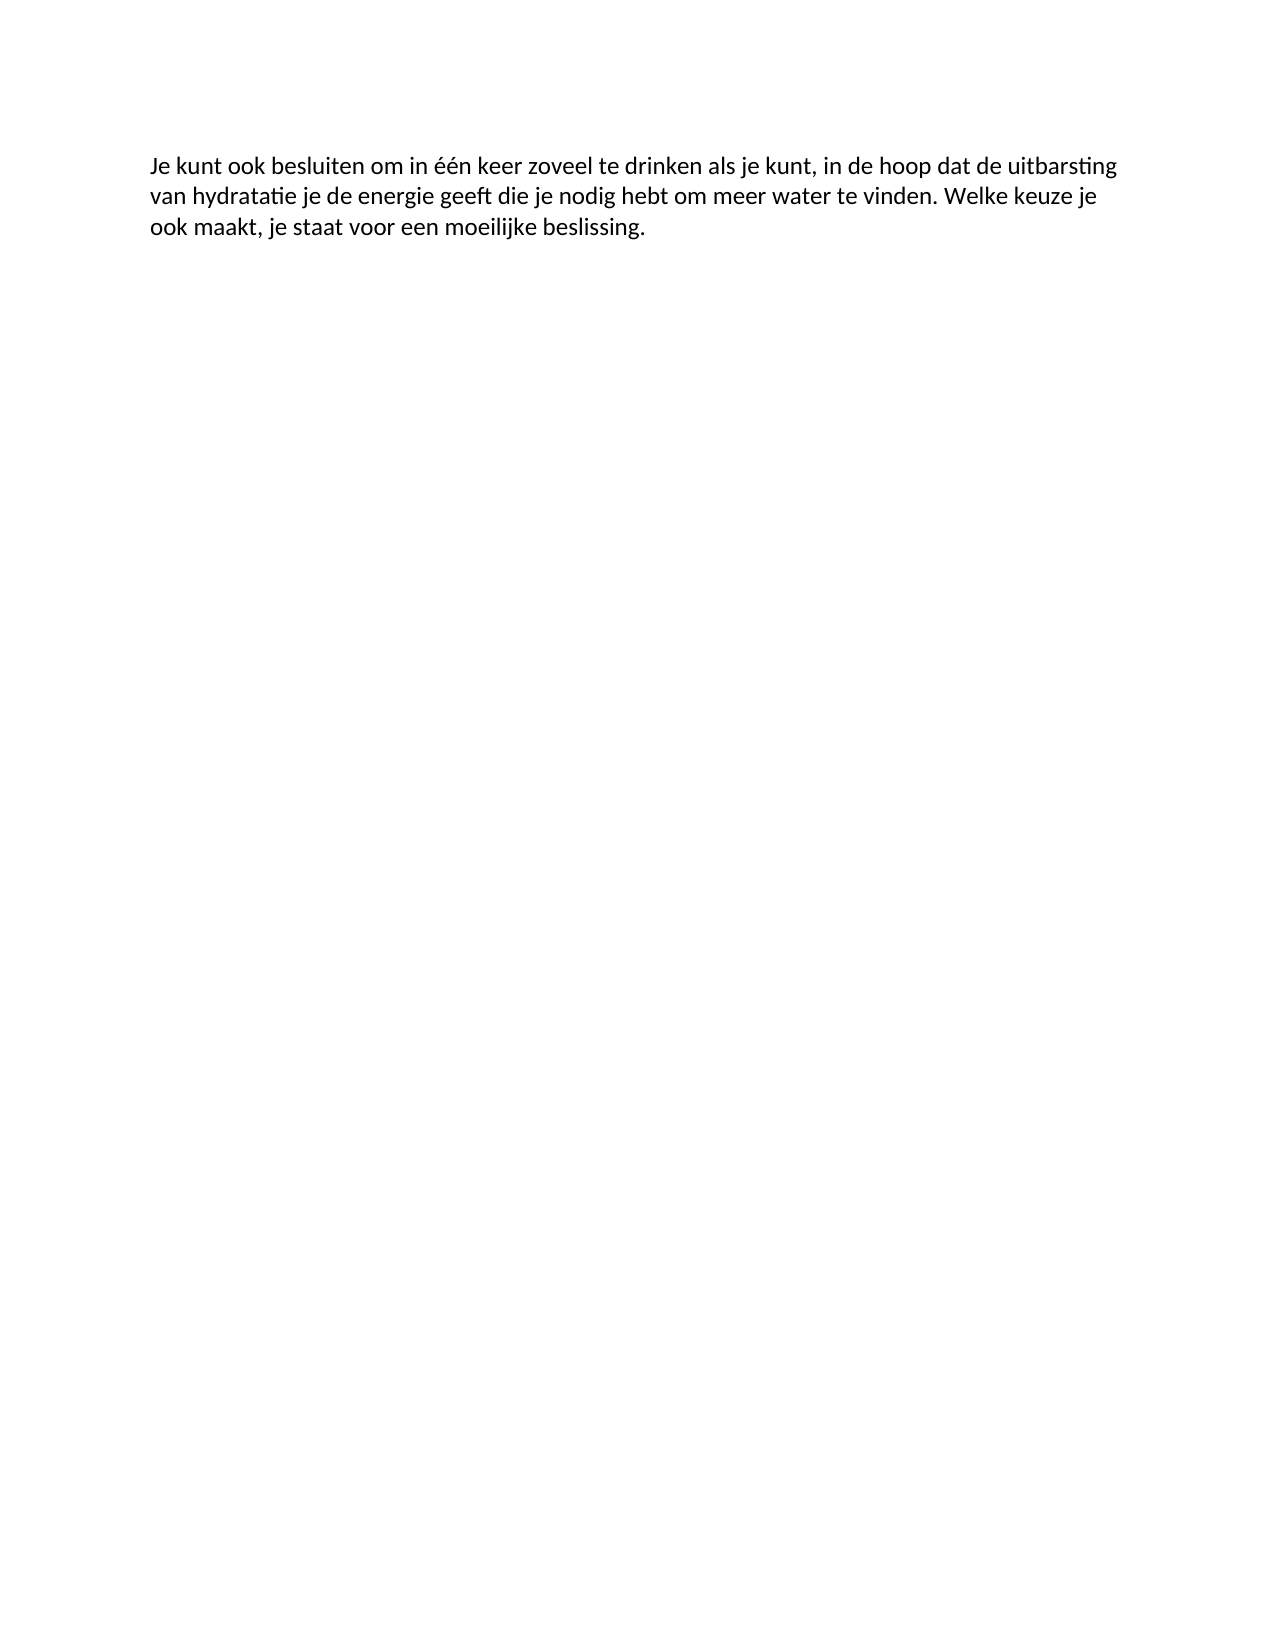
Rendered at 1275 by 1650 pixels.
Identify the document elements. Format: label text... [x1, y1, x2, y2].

text Je kunt ook besluiten om in één keer zoveel te drinken als je kunt, in de hoop dat de uitbarsting van hydratatie je de energie geeft die je nodig hebt om meer water te vinden. Welke keuze je ook maakt, je staat voor een moeilijke beslissing. [150, 150, 1125, 242]
